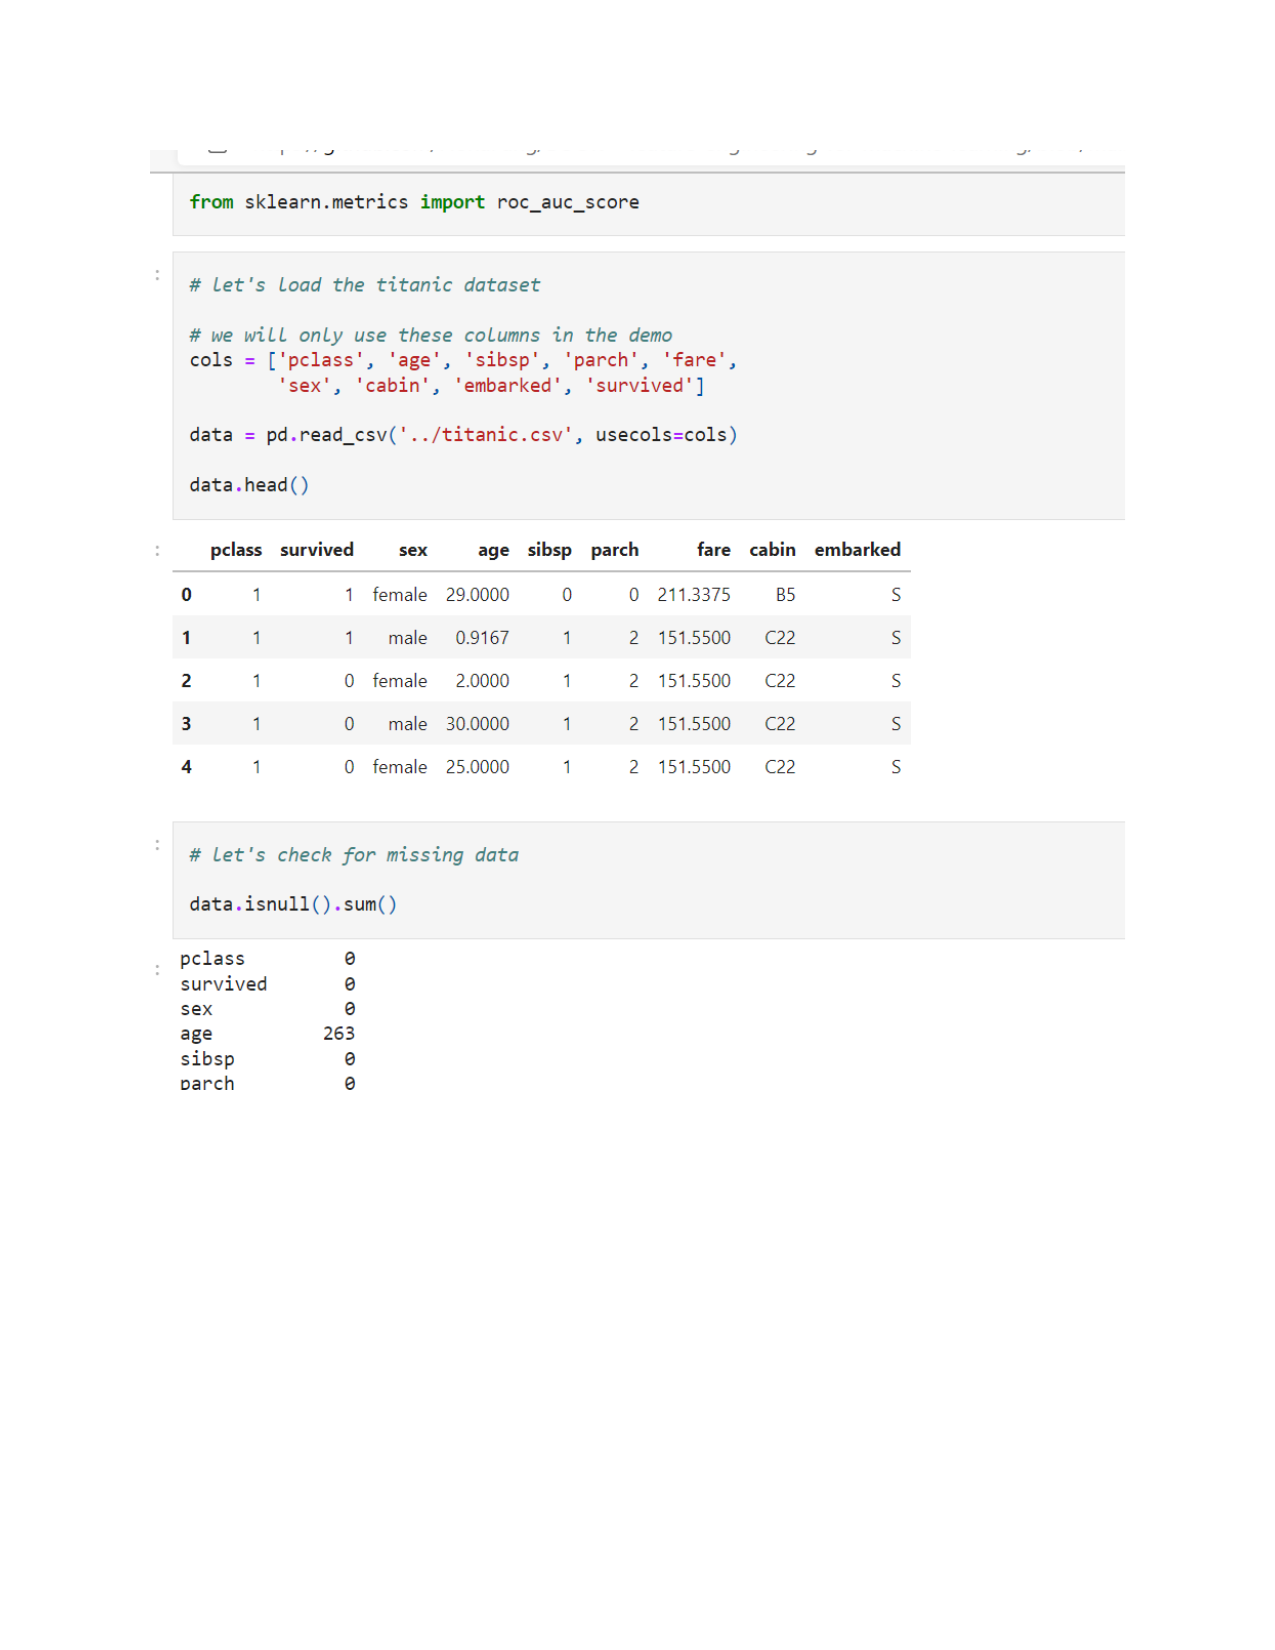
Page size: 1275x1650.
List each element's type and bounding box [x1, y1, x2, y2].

picture [150, 150, 1125, 1090]
